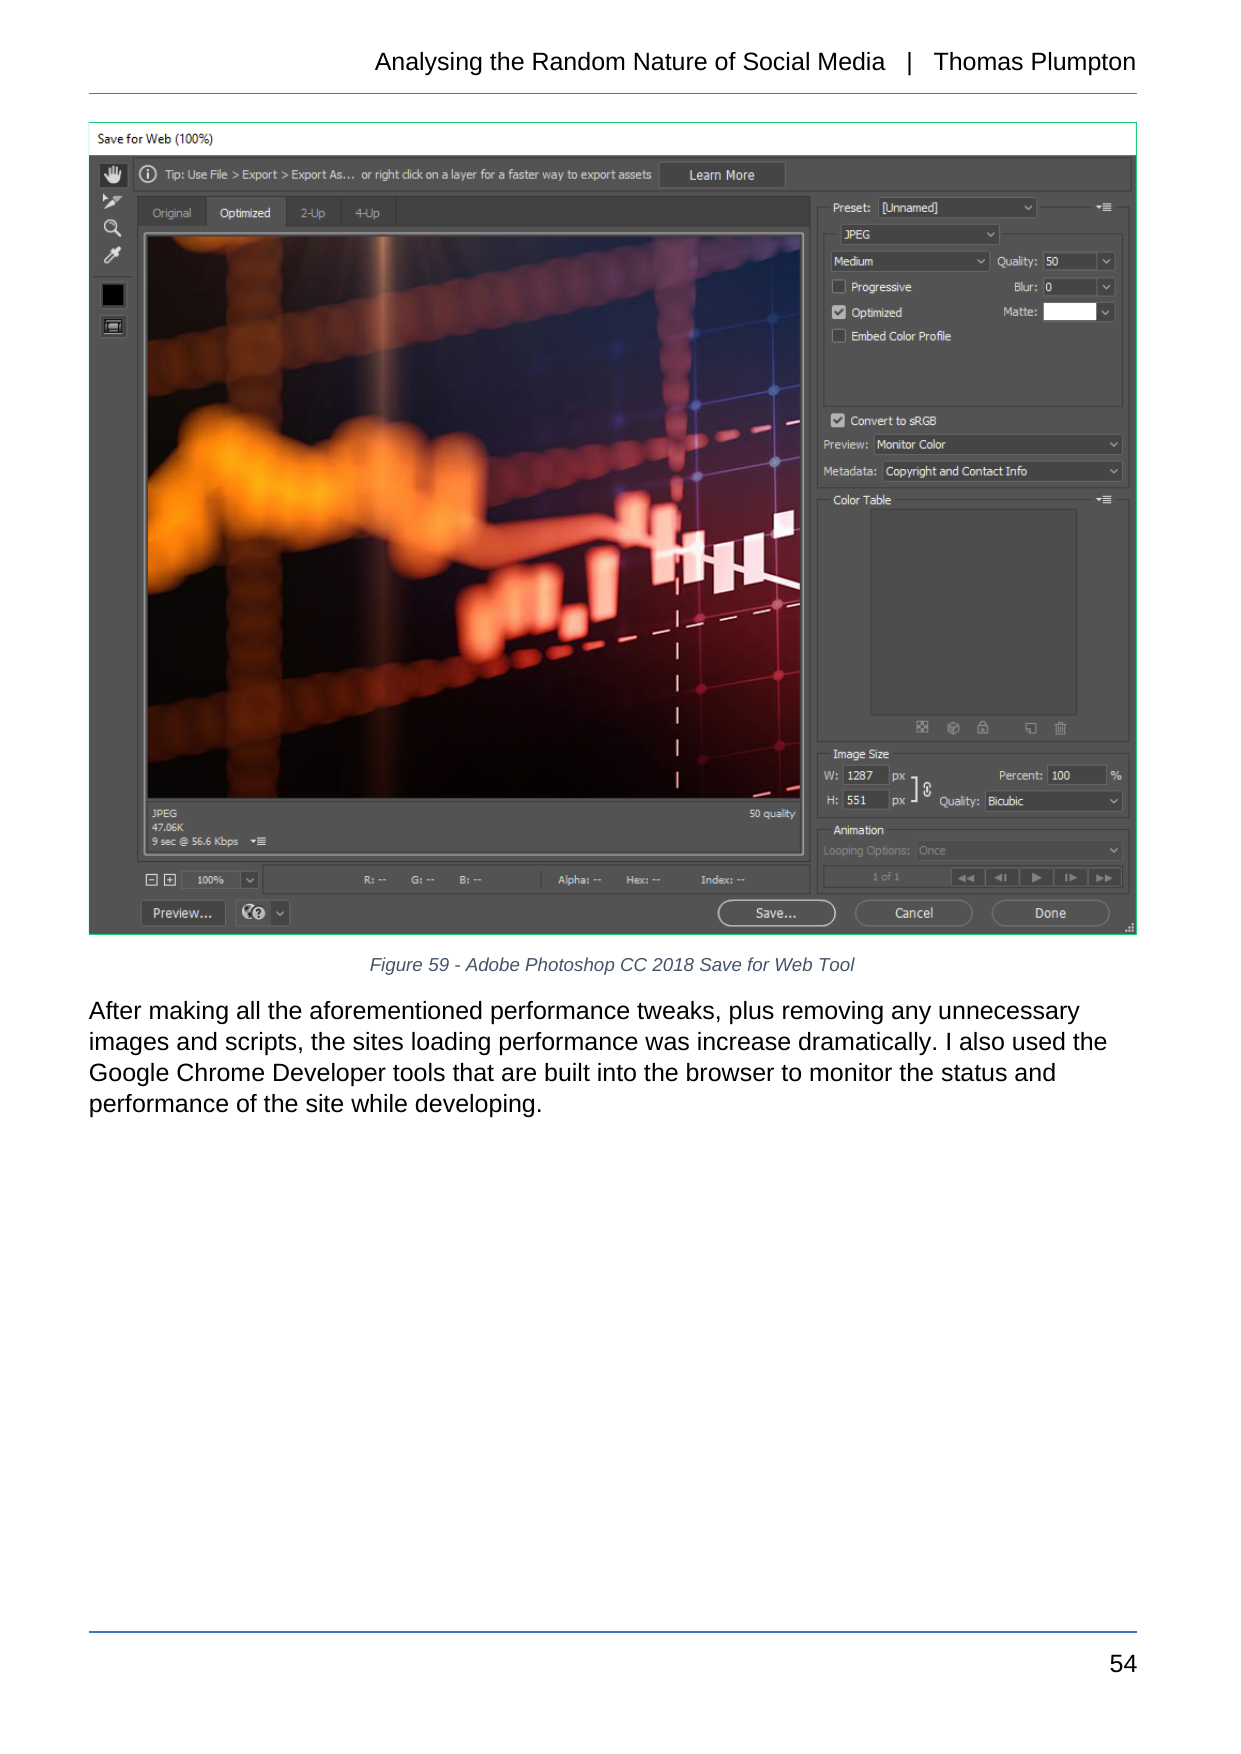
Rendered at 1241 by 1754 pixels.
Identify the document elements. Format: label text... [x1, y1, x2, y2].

text After making all the aforementioned performance tweaks, plus removing any unnecessary images and scripts, the sites loading performance was increase dramatically. I also used the Google Chrome Developer tools that are built into the browser to monitor the status and performance of the site while developing. [89, 996, 1137, 1118]
picture [88, 122, 1137, 935]
